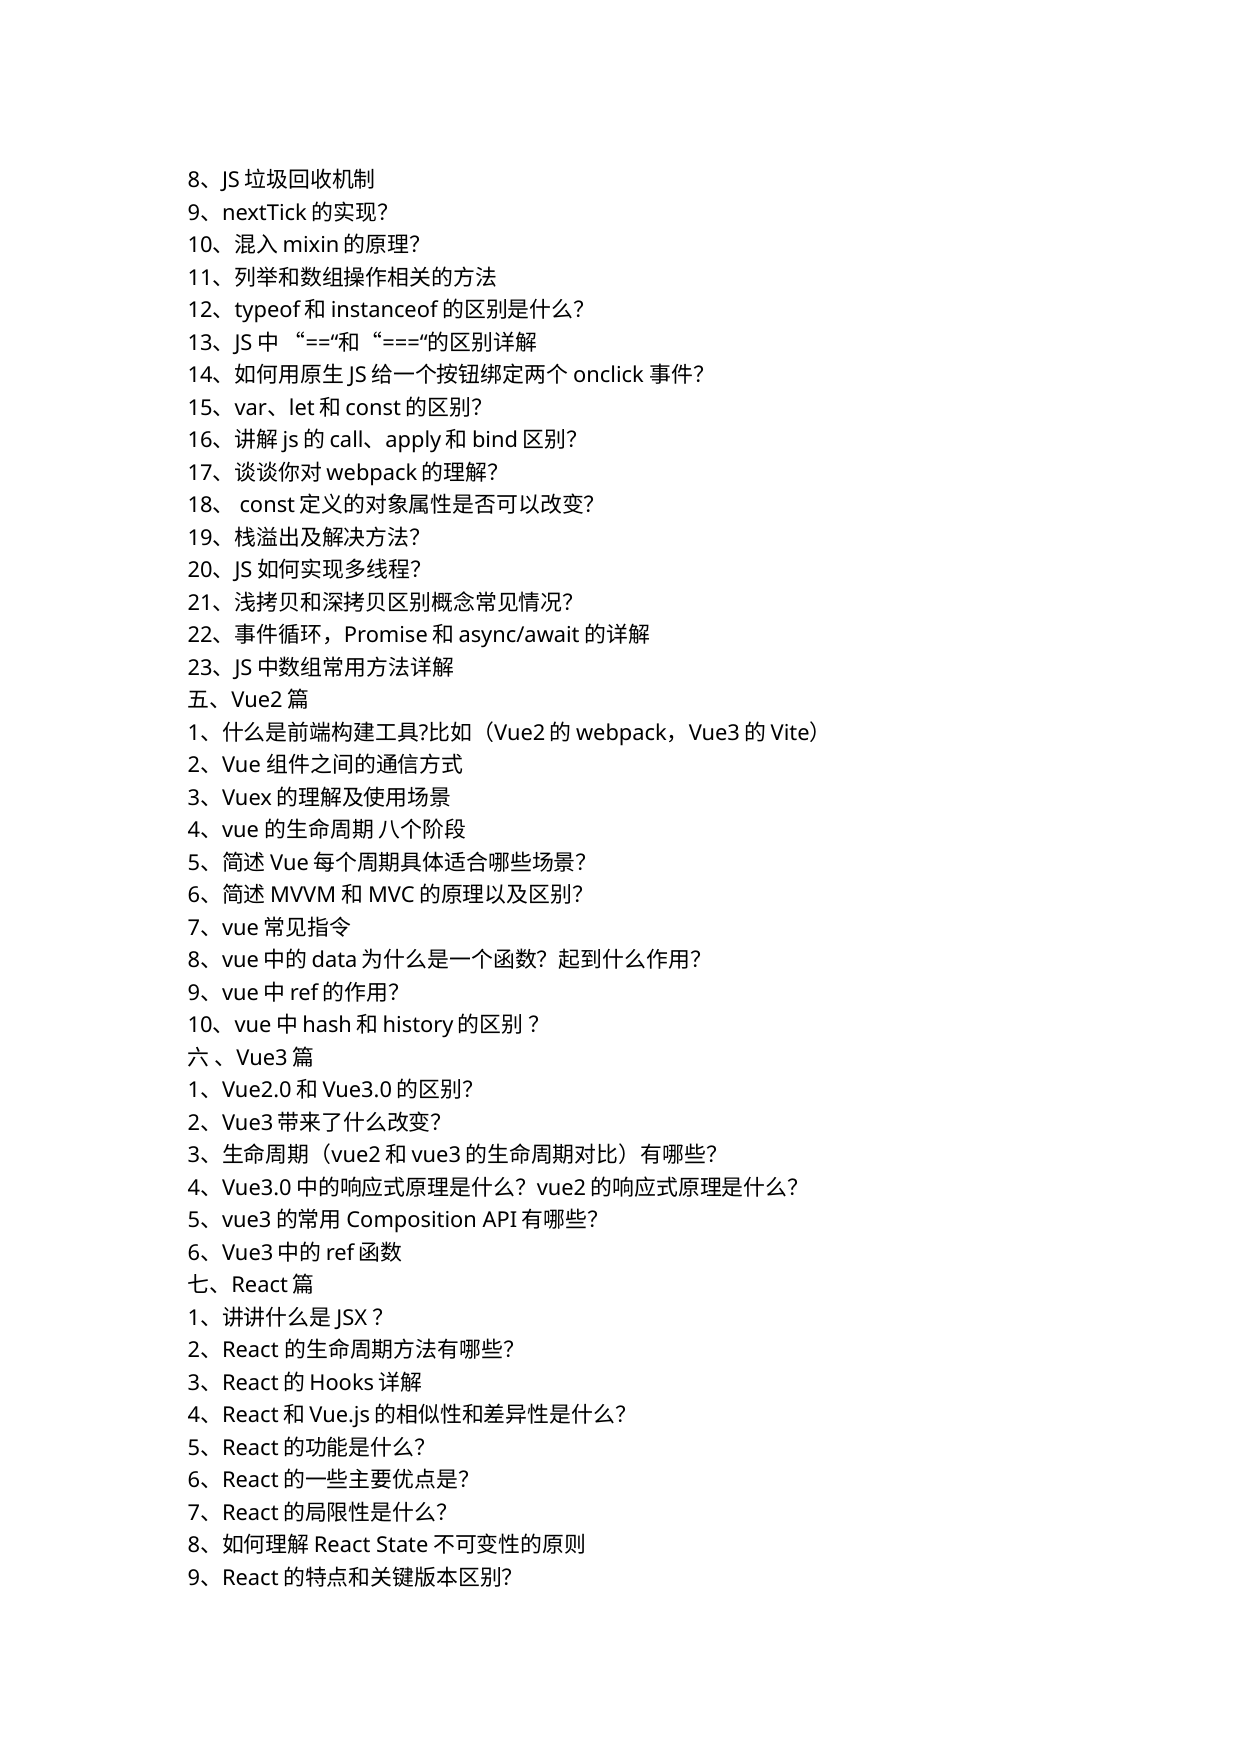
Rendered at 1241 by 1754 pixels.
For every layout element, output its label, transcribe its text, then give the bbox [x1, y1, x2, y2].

text 7、React的局限性是什么？ [187, 1494, 1053, 1527]
text 6、Vue3中的ref函数 [187, 1234, 1053, 1267]
text 7、vue常见指令 [187, 909, 1053, 942]
text 13、JS中 “==“和“===“的区别详解 [187, 324, 1053, 357]
text 6、React的一些主要优点是？ [187, 1462, 1053, 1494]
text 16、讲解js的call、apply和bind区别？ [187, 422, 1053, 454]
text 10、vue中hash和history的区别 ？ [187, 1007, 1053, 1039]
text 2、React 的生命周期方法有哪些？ [187, 1332, 1053, 1364]
text 6、简述MVVM 和MVC的原理以及区别？ [187, 877, 1053, 909]
text 22、事件循环，Promise和async/await的详解 [187, 617, 1053, 649]
text 14、如何用原生 JS给一个按钮绑定两个 onclick 事件？ [187, 357, 1053, 389]
text ​3、Vuex的理解及使用场景 [187, 779, 1053, 812]
text 2、Vue3带来了什么改变？ [187, 1104, 1053, 1137]
text 9、React的特点和关键版本区别？ [187, 1559, 1053, 1592]
text 10、混入mixin的原理？ [187, 227, 1053, 259]
text 11、列举和数组操作相关的方法 [187, 259, 1053, 292]
text 3、React的Hooks详解 [187, 1364, 1053, 1397]
text 15、var、let和const的区别？ [187, 389, 1053, 422]
text 4、Vue3.0中的响应式原理是什么？vue2的响应式原理是什么？ [187, 1169, 1053, 1202]
text 5、vue3的常用 Composition API有哪些？ [187, 1202, 1053, 1234]
text 4、vue 的生命周期 八个阶段 [187, 812, 1053, 844]
text 五、Vue2篇 [187, 682, 1053, 714]
text 8、JS垃圾回收机制 [187, 162, 1053, 194]
text ​2、Vue 组件之间的通信方式 [187, 747, 1053, 779]
text 19、栈溢出及解决方法？ [187, 519, 1053, 552]
text 七、React篇 [187, 1267, 1053, 1299]
text 3、生命周期（vue2和vue3的生命周期对比）有哪些？ [187, 1137, 1053, 1169]
text 17、谈谈你对webpack的理解？ [187, 454, 1053, 487]
text 1、Vue2.0和Vue3.0的区别？ [187, 1072, 1053, 1104]
text 23、JS中数组常用方法详解 [187, 649, 1053, 682]
text 18、 const定义的对象属性是否可以改变？ [187, 487, 1053, 519]
text 4、React和Vue.js的相似性和差异性是什么？ [187, 1397, 1053, 1429]
text 1、讲讲什么是 JSX ？ [187, 1299, 1053, 1332]
text 5、简述Vue每个周期具体适合哪些场景？ [187, 844, 1053, 877]
text 9、nextTick的实现？ [187, 194, 1053, 227]
text 21、浅拷贝和深拷贝区别概念常见情况？ [187, 584, 1053, 617]
text ​1、什么是前端构建工具?比如（Vue2的webpack，Vue3的Vite） [187, 714, 1053, 747]
text 12、typeof和instanceof的区别是什么？ [187, 292, 1053, 324]
text 8、vue中的data为什么是一个函数？起到什么作用？ [187, 942, 1053, 974]
text 8、如何理解React State不可变性的原则 [187, 1527, 1053, 1559]
text 5、React的功能是什么？ [187, 1429, 1053, 1462]
text 六 、Vue3篇 [187, 1039, 1053, 1072]
text 20、JS如何实现多线程？ [187, 552, 1053, 584]
text 9、vue中ref的作用？ [187, 974, 1053, 1007]
